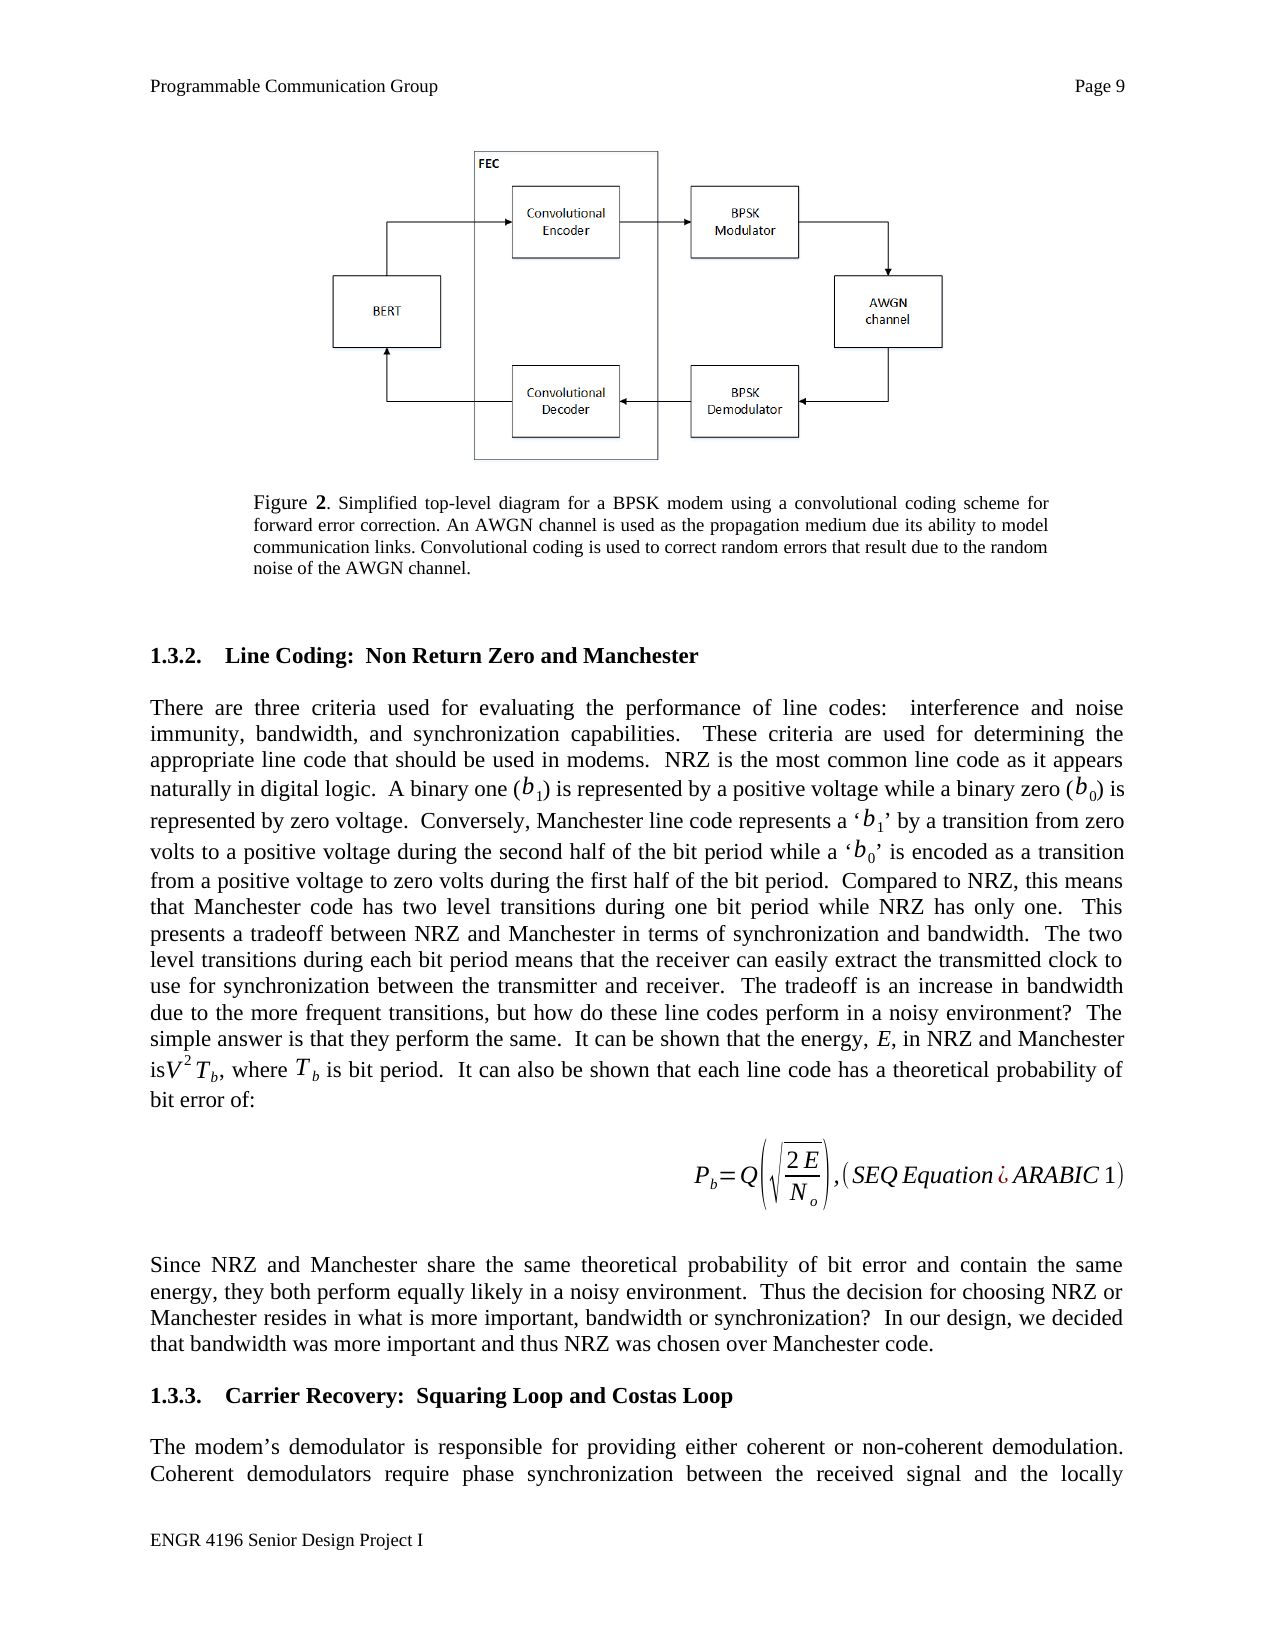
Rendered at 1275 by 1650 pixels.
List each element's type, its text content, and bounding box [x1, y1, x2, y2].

text Figure 2. Simplified top-level diagram for a BPSK modem using a convolutional coding scheme for forward error correction. An AWGN channel is used as the propagation medium due its ability to model communication links. Convolutional coding is used to correct random errors that result due to the random noise of the AWGN channel. [253, 490, 1050, 579]
subtitle Carrier Recovery: Squaring Loop and Costas Loop [150, 1382, 1125, 1408]
picture [329, 150, 946, 465]
text Since NRZ and Manchester share the same theoretical probability of bit error and contain the same energy, they both perform equally likely in a noisy environment. Thus the decision for choosing NRZ or Manchester resides in what is more important, bandwidth or synchronization? In our design, we decided that bandwidth was more important and thus NRZ was chosen over Manchester code. [150, 1251, 1125, 1357]
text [150, 1433, 1125, 1486]
text There are three criteria used for evaluating the performance of line codes: interference and noise immunity, bandwidth, and synchronization capabilities. These criteria are used for determining the appropriate line code that should be used in modems. NRZ is the most common line code as it appears naturally in digital logic. A binary one () is represented by a positive voltage while a binary zero () is represented by zero voltage. Conversely, Manchester line code represents a ‘’ by a transition from zero volts to a positive voltage during the second half of the bit period while a ‘’ is encoded as a transition from a positive voltage to zero volts during the first half of the bit period. Compared to NRZ, this means that Manchester code has two level transitions during one bit period while NRZ has only one. This presents a tradeoff between NRZ and Manchester in terms of synchronization and bandwidth. The two level transitions during each bit period means that the receiver can easily extract the transmitted clock to use for synchronization between the transmitter and receiver. The tradeoff is an increase in bandwidth due to the more frequent transitions, but how do these line codes perform in a noisy environment? The simple answer is that they perform the same. It can be shown that the energy, E, in NRZ and Manchester is, where is bit period. It can also be shown that each line code has a theoretical probability of bit error of: [150, 694, 1125, 1113]
subtitle Line Coding: Non Return Zero and Manchester [150, 642, 1125, 669]
